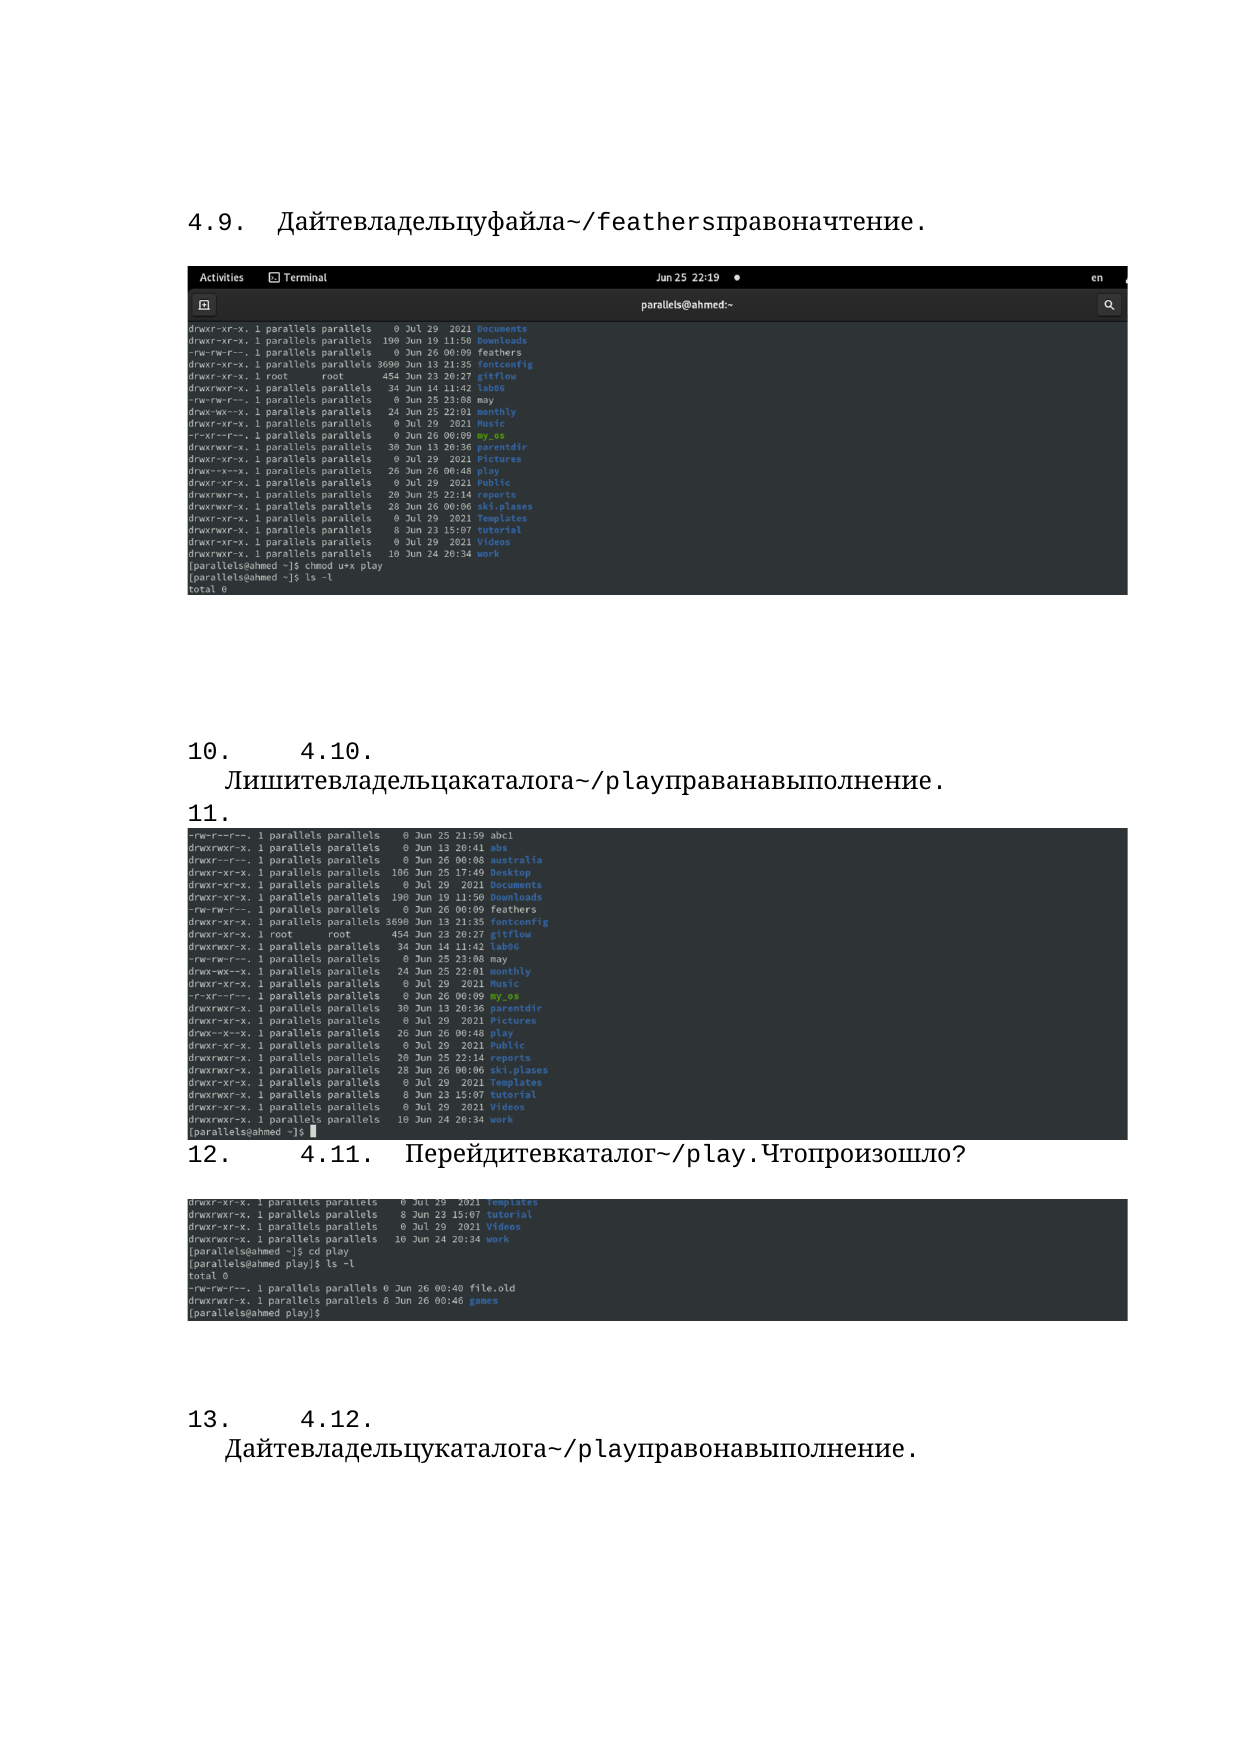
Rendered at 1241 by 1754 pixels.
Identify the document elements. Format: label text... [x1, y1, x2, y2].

picture [187, 266, 1128, 595]
picture [187, 828, 1128, 1140]
text 4.9. Дайтевладельцуфайла~/feathersправоначтение. [187, 207, 1090, 237]
list 4.12. Дайтевладельцукаталога~/playправонавыполнение. [187, 1407, 1090, 1465]
list 4.10. Лишитевладельцакаталога~/playправанавыполнение. [187, 738, 1090, 797]
list 4.11. Перейдитевкаталог~/play.Чтопроизошло? [187, 1140, 1090, 1170]
picture [187, 1199, 1128, 1321]
